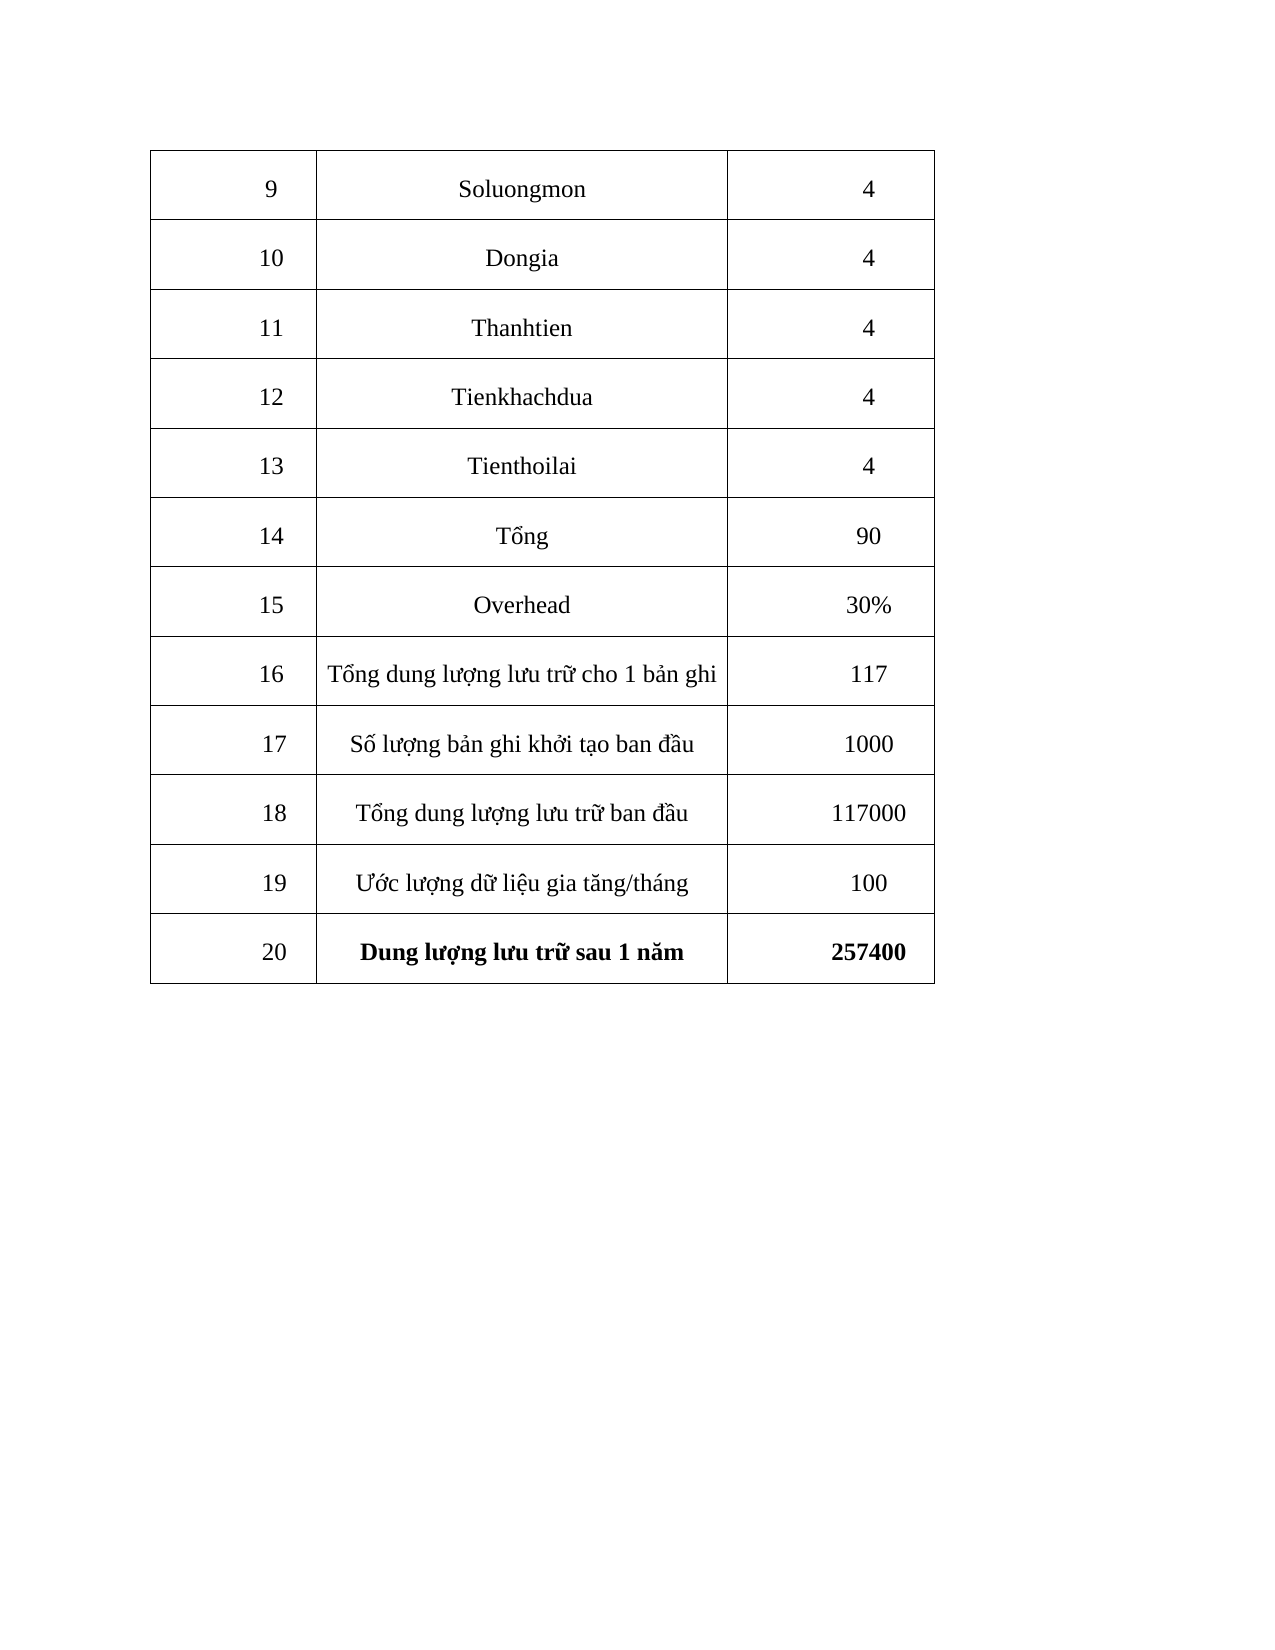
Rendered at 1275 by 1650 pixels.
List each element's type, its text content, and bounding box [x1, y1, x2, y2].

table_cell 117 [728, 637, 934, 705]
table_cell 100 [728, 845, 934, 913]
table_cell Tổng [317, 498, 727, 566]
table_cell Thanhtien [317, 290, 727, 358]
table_cell 4 [728, 290, 934, 358]
table_cell 13 [151, 429, 316, 497]
table_cell 10 [151, 220, 316, 289]
table_cell 90 [728, 498, 934, 566]
table_cell 9 [151, 151, 316, 219]
table_cell Dongia [317, 220, 727, 289]
table_cell 4 [728, 151, 934, 219]
table_cell 11 [151, 290, 316, 358]
table_cell 15 [151, 567, 316, 636]
table_cell 18 [151, 775, 316, 844]
table_cell Số lượng bản ghi khởi tạo ban đầu [317, 706, 727, 774]
table_cell 20 [151, 914, 316, 982]
table_cell 117000 [728, 775, 934, 844]
table_cell 12 [151, 359, 316, 427]
table_cell Soluongmon [317, 151, 727, 219]
table_cell Tienthoilai [317, 429, 727, 497]
table_cell Tổng dung lượng lưu trữ ban đầu [317, 775, 727, 844]
table_cell Tổng dung lượng lưu trữ cho 1 bản ghi [317, 637, 727, 705]
table_cell 17 [151, 706, 316, 774]
table_cell Dung lượng lưu trữ sau 1 năm [317, 914, 727, 982]
table_cell 4 [728, 220, 934, 289]
table_cell Tienkhachdua [317, 359, 727, 427]
table_cell 14 [151, 498, 316, 566]
table_cell 16 [151, 637, 316, 705]
table_cell 30% [728, 567, 934, 636]
table_cell 4 [728, 429, 934, 497]
table_cell 4 [728, 359, 934, 427]
table_cell Overhead [317, 567, 727, 636]
table_cell 1000 [728, 706, 934, 774]
table_cell Ước lượng dữ liệu gia tăng/tháng [317, 845, 727, 913]
table_cell 19 [151, 845, 316, 913]
table_cell 257400 [728, 914, 934, 982]
